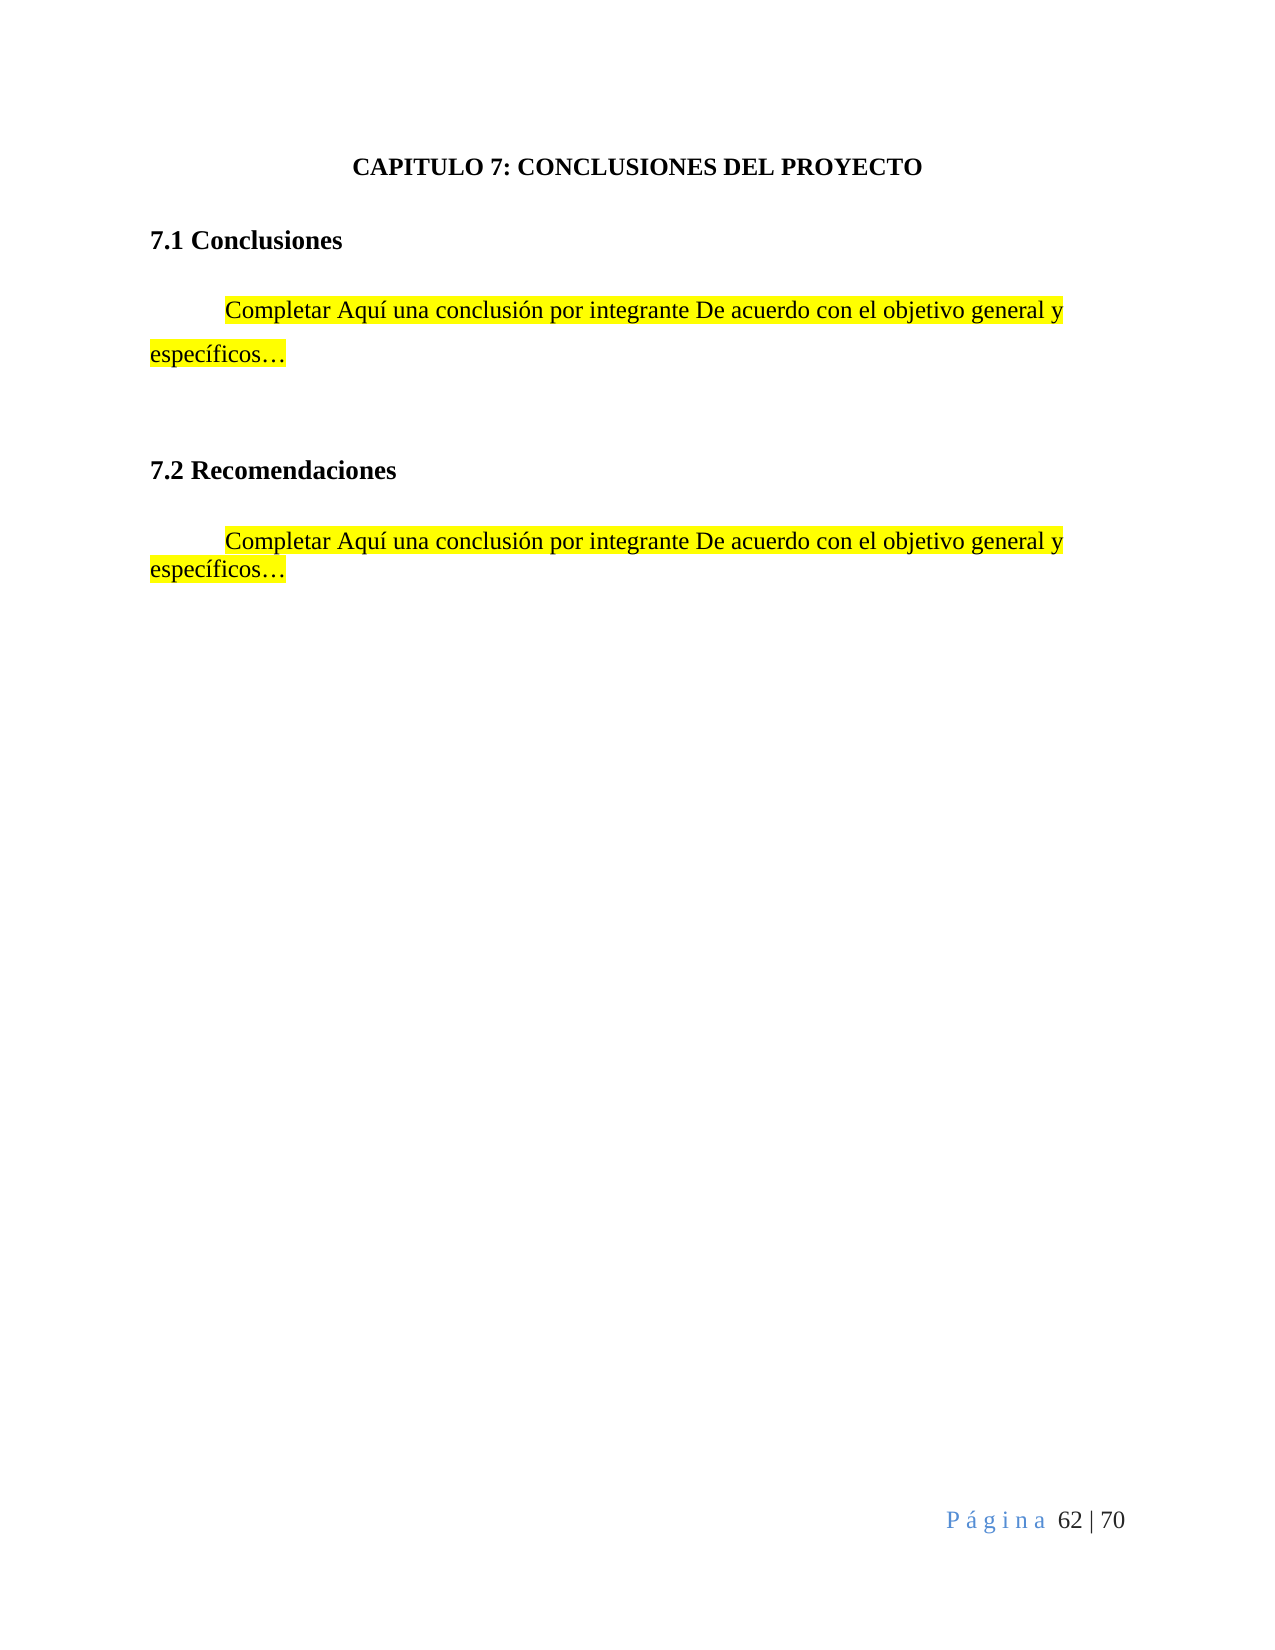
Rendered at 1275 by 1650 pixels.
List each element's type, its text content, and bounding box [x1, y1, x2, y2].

text Completar Aquí una conclusión por integrante De acuerdo con el objetivo general y específicos… [150, 526, 1125, 583]
subtitle 7.1 Conclusiones [150, 224, 1125, 255]
text Completar Aquí una conclusión por integrante De acuerdo con el objetivo general y específicos… [150, 296, 1125, 367]
subtitle 7.2 Recomendaciones [150, 454, 1125, 485]
subtitle CAPITULO 7: CONCLUSIONES DEL PROYECTO [150, 152, 1125, 180]
